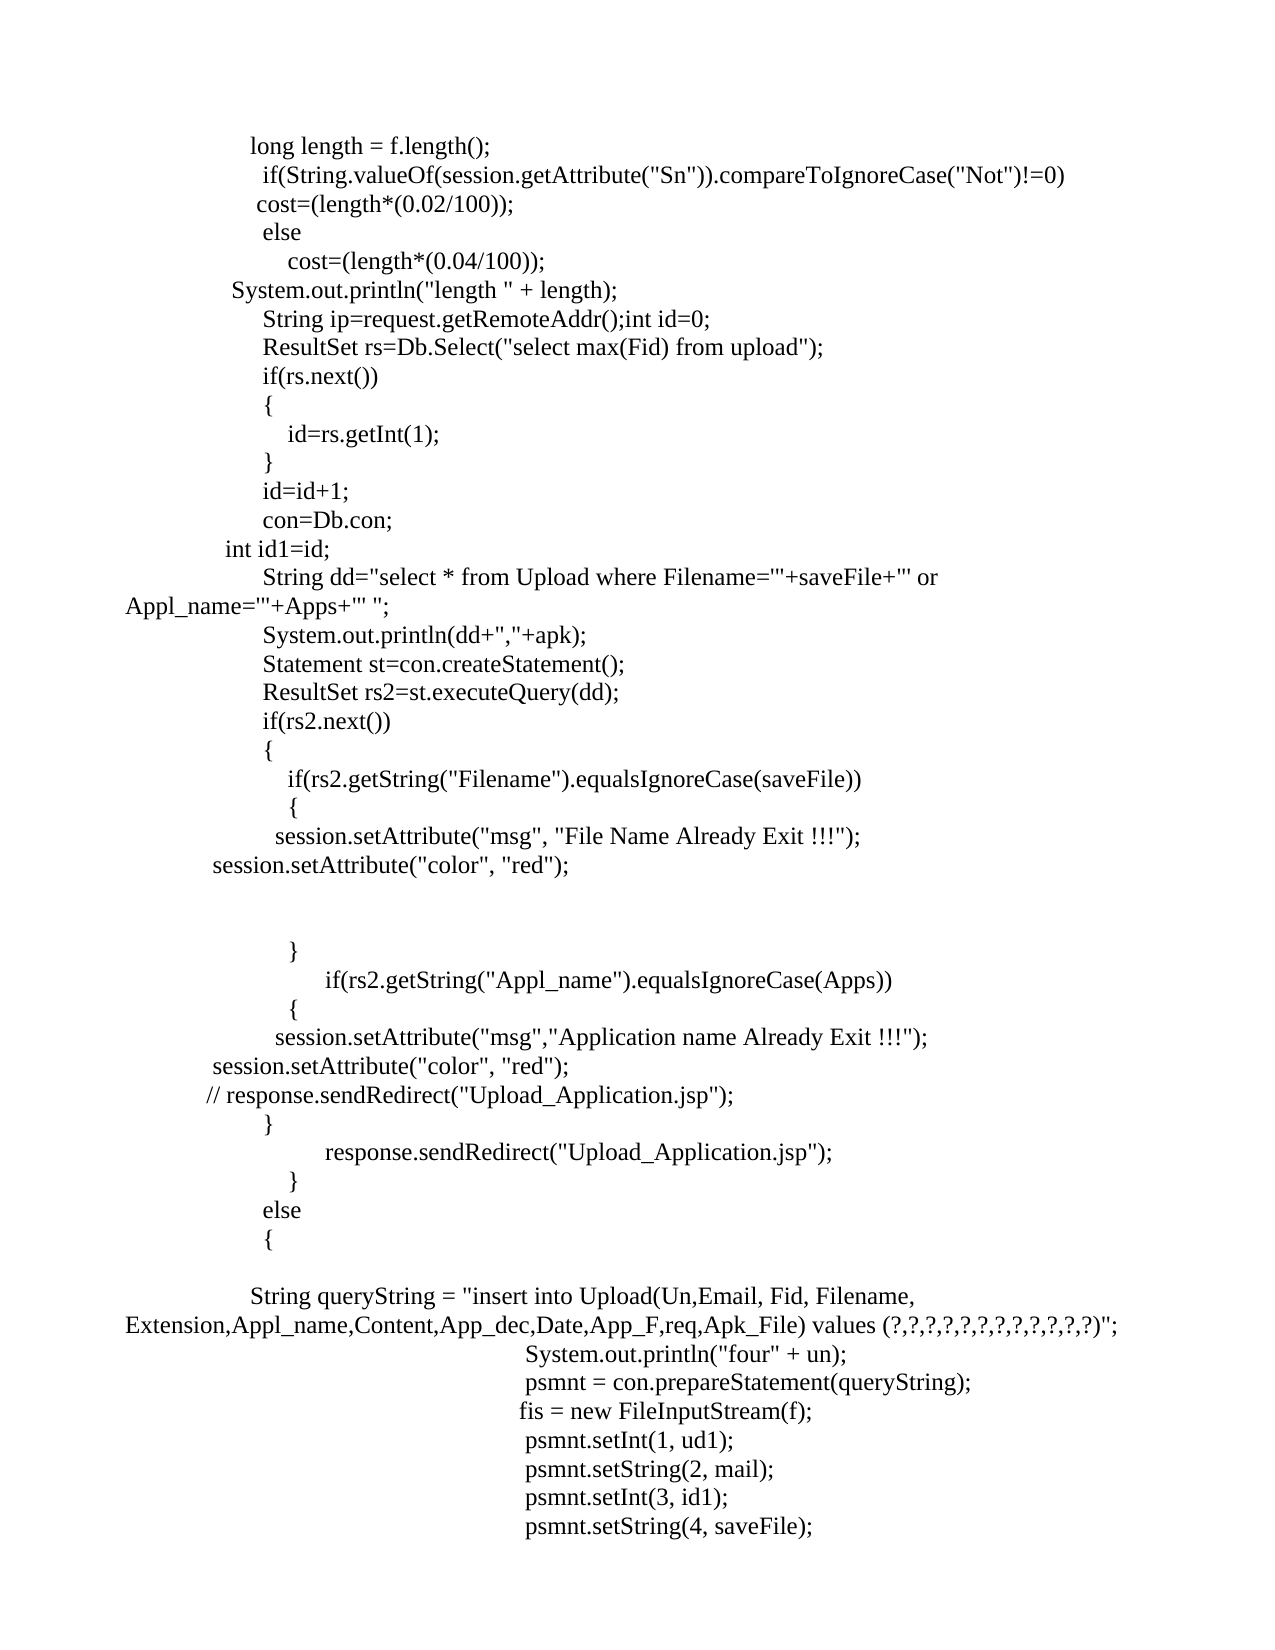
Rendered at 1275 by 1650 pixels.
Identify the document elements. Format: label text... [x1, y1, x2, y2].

text { [125, 994, 1137, 1022]
text { [125, 792, 1137, 821]
text } [125, 1166, 1137, 1195]
text String queryString = "insert into Upload(Un,Email, Fid, Filename, Extension,Appl_name,Content,App_dec,Date,App_F,req,Apk_File) values (?,?,?,?,?,?,?,?,?,?,?,?)"; [125, 1281, 1137, 1339]
text psmnt.setString(2, mail); [125, 1454, 1137, 1482]
text session.setAttribute("color", "red"); [125, 1051, 1137, 1080]
text cost=(length*(0.02/100)); [125, 189, 1137, 217]
text else [125, 1195, 1137, 1224]
text long length = f.length(); [125, 131, 1137, 160]
text cost=(length*(0.04/100)); [125, 246, 1137, 275]
text String dd="select * from Upload where Filename='"+saveFile+"' or Appl_name='"+Apps+"' "; [125, 562, 1137, 620]
text session.setAttribute("msg", "File Name Already Exit !!!"); [125, 821, 1137, 850]
text psmnt.setInt(1, ud1); [125, 1425, 1137, 1454]
text session.setAttribute("color", "red"); [125, 850, 1137, 879]
text ResultSet rs2=st.executeQuery(dd); [125, 677, 1137, 706]
text } [125, 1109, 1137, 1137]
text if(rs2.getString("Filename").equalsIgnoreCase(saveFile)) [125, 764, 1137, 792]
text psmnt.setInt(3, id1); [125, 1482, 1137, 1511]
text } [125, 936, 1137, 965]
text int id1=id; [125, 534, 1137, 562]
text id=rs.getInt(1); [125, 419, 1137, 447]
text con=Db.con; [125, 505, 1137, 534]
text fis = new FileInputStream(f); [125, 1396, 1137, 1425]
text response.sendRedirect("Upload_Application.jsp"); [125, 1137, 1137, 1166]
text else [125, 217, 1137, 246]
text System.out.println("length " + length); [125, 275, 1137, 304]
text { [125, 735, 1137, 764]
text id=id+1; [125, 476, 1137, 505]
text psmnt.setString(4, saveFile); [125, 1511, 1137, 1540]
text } [125, 447, 1137, 476]
text // response.sendRedirect("Upload_Application.jsp"); [125, 1080, 1137, 1109]
text { [125, 390, 1137, 419]
text if(rs2.next()) [125, 706, 1137, 735]
text ResultSet rs=Db.Select("select max(Fid) from upload"); [125, 332, 1137, 361]
text if(rs.next()) [125, 361, 1137, 390]
text { [125, 1224, 1137, 1252]
text System.out.println("four" + un); [125, 1339, 1137, 1367]
text if(String.valueOf(session.getAttribute("Sn")).compareToIgnoreCase("Not")!=0) [125, 160, 1137, 189]
text psmnt = con.prepareStatement(queryString); [125, 1367, 1137, 1396]
text Statement st=con.createStatement(); [125, 649, 1137, 677]
text session.setAttribute("msg","Application name Already Exit !!!"); [125, 1022, 1137, 1051]
text if(rs2.getString("Appl_name").equalsIgnoreCase(Apps)) [125, 965, 1137, 994]
text String ip=request.getRemoteAddr();int id=0; [125, 304, 1137, 332]
text System.out.println(dd+","+apk); [125, 620, 1137, 649]
